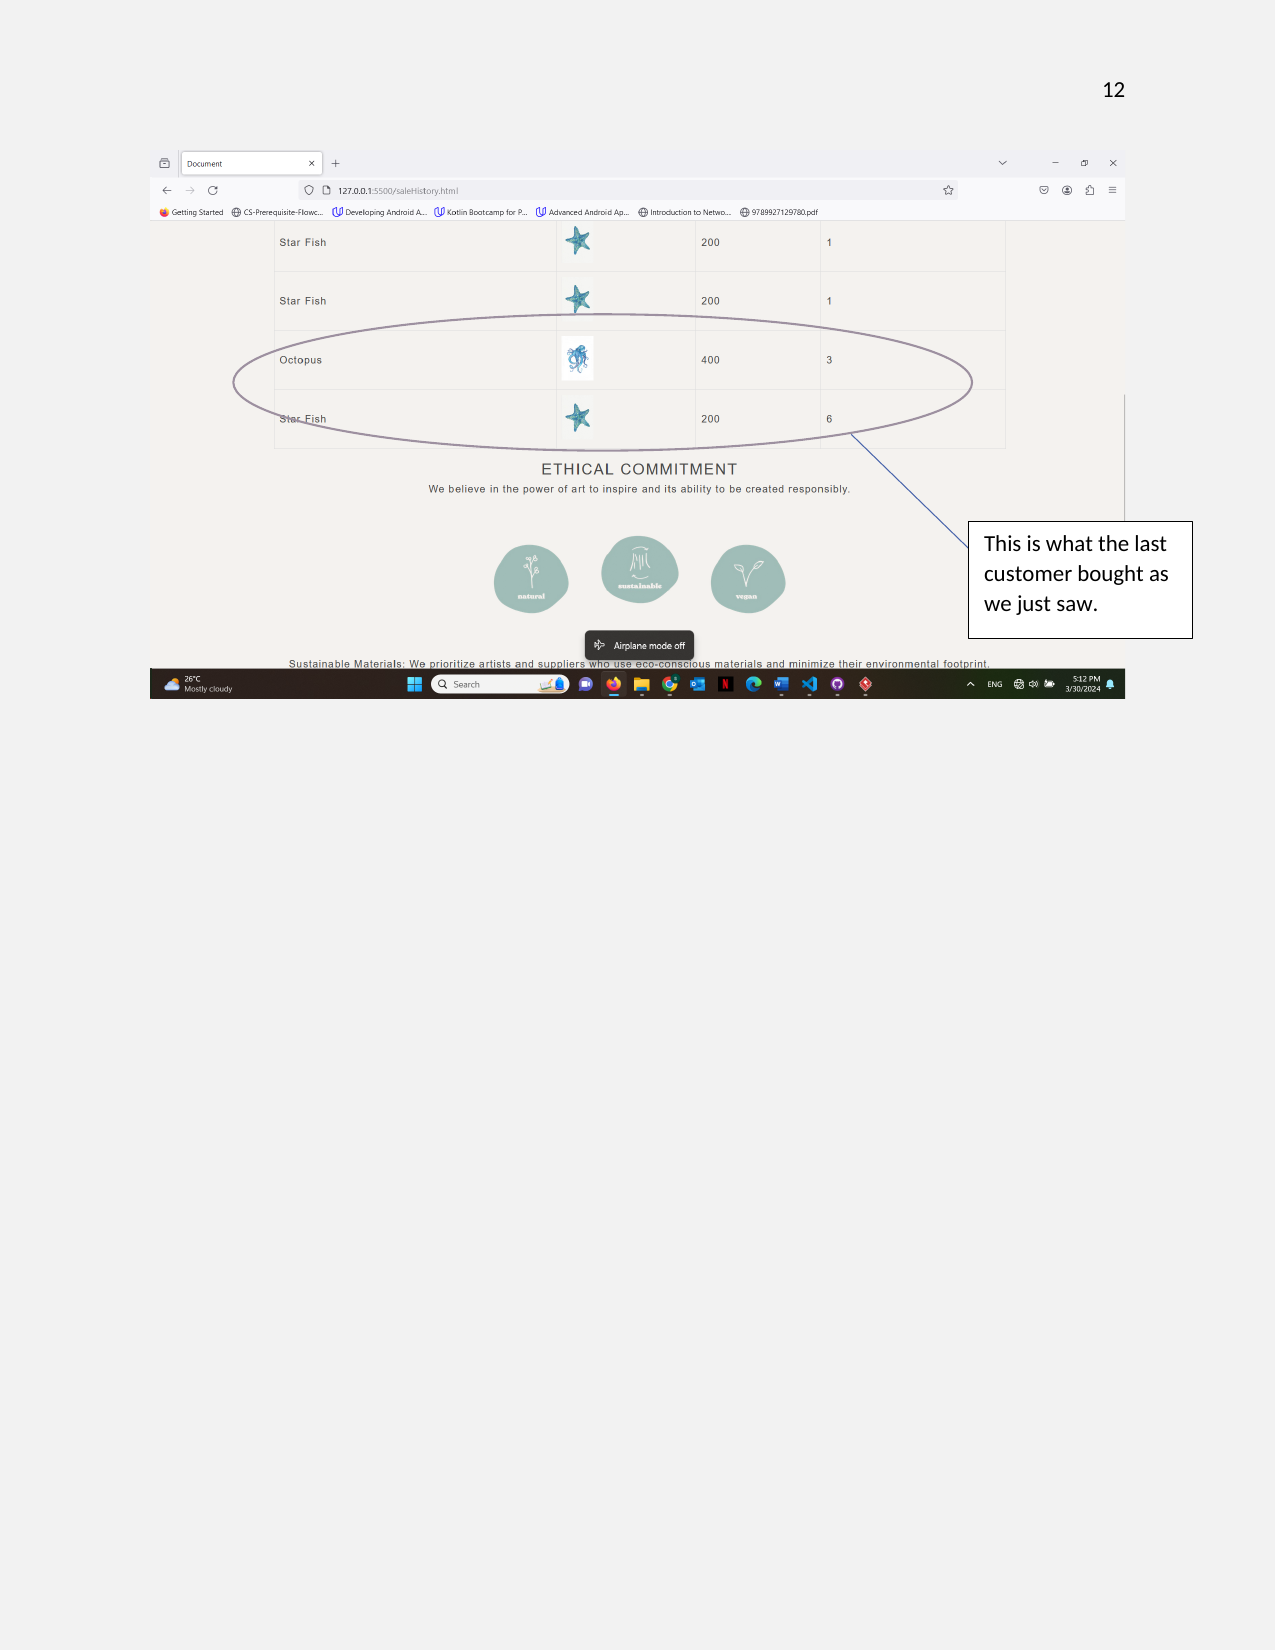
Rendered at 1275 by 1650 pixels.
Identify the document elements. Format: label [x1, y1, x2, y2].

picture [235, 316, 970, 449]
picture [150, 150, 1125, 699]
